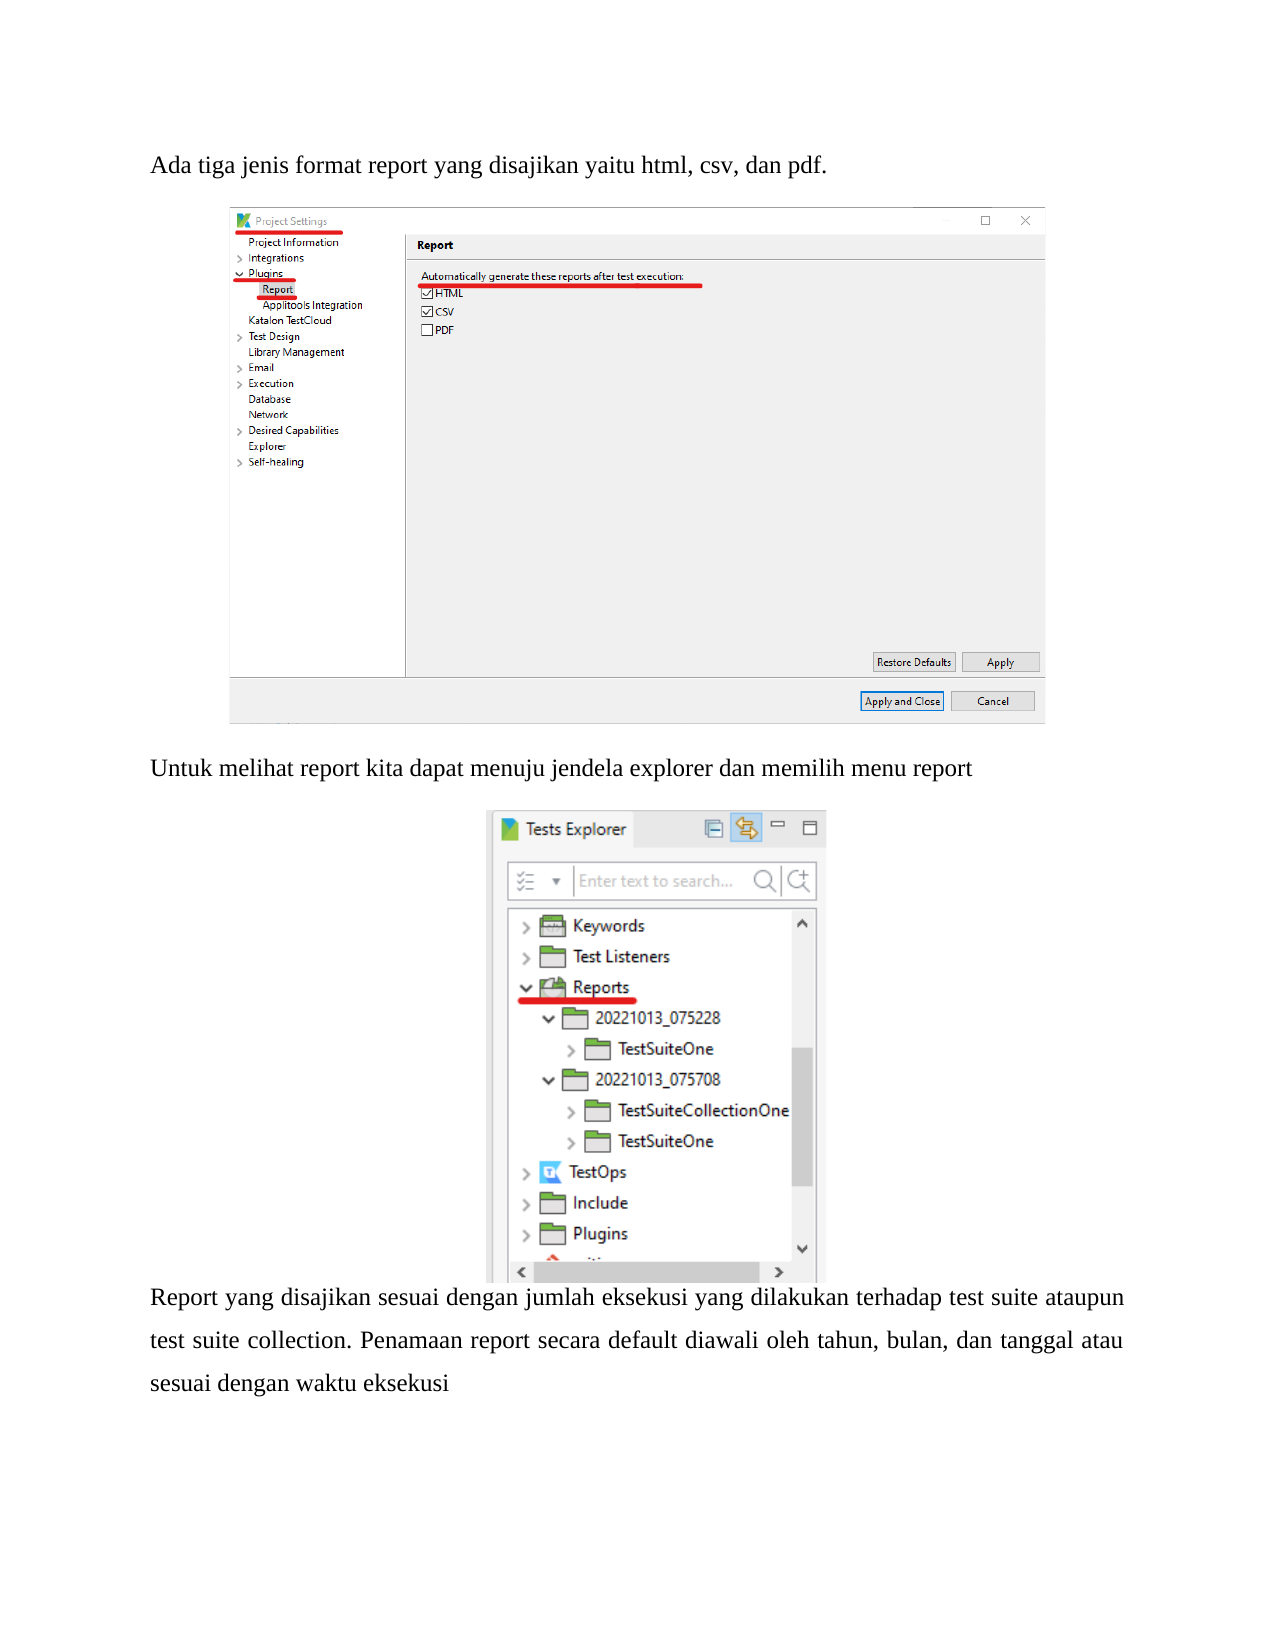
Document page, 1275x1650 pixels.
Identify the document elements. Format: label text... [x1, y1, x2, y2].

picture [486, 810, 827, 1283]
text Report yang disajikan sesuai dengan jumlah eksekusi yang dilakukan terhadap test suite ataupun test suite collection. Penamaan report secara default diawali oleh tahun, bulan, dan tanggal atau sesuai dengan waktu eksekusi [150, 1282, 1125, 1397]
text Ada tiga jenis format report yang disajikan yaitu html, csv, dan pdf. [150, 150, 1125, 179]
text Untuk melihat report kita dapat menuju jendela explorer dan memilih menu report [150, 753, 1125, 782]
picture [229, 207, 1046, 724]
